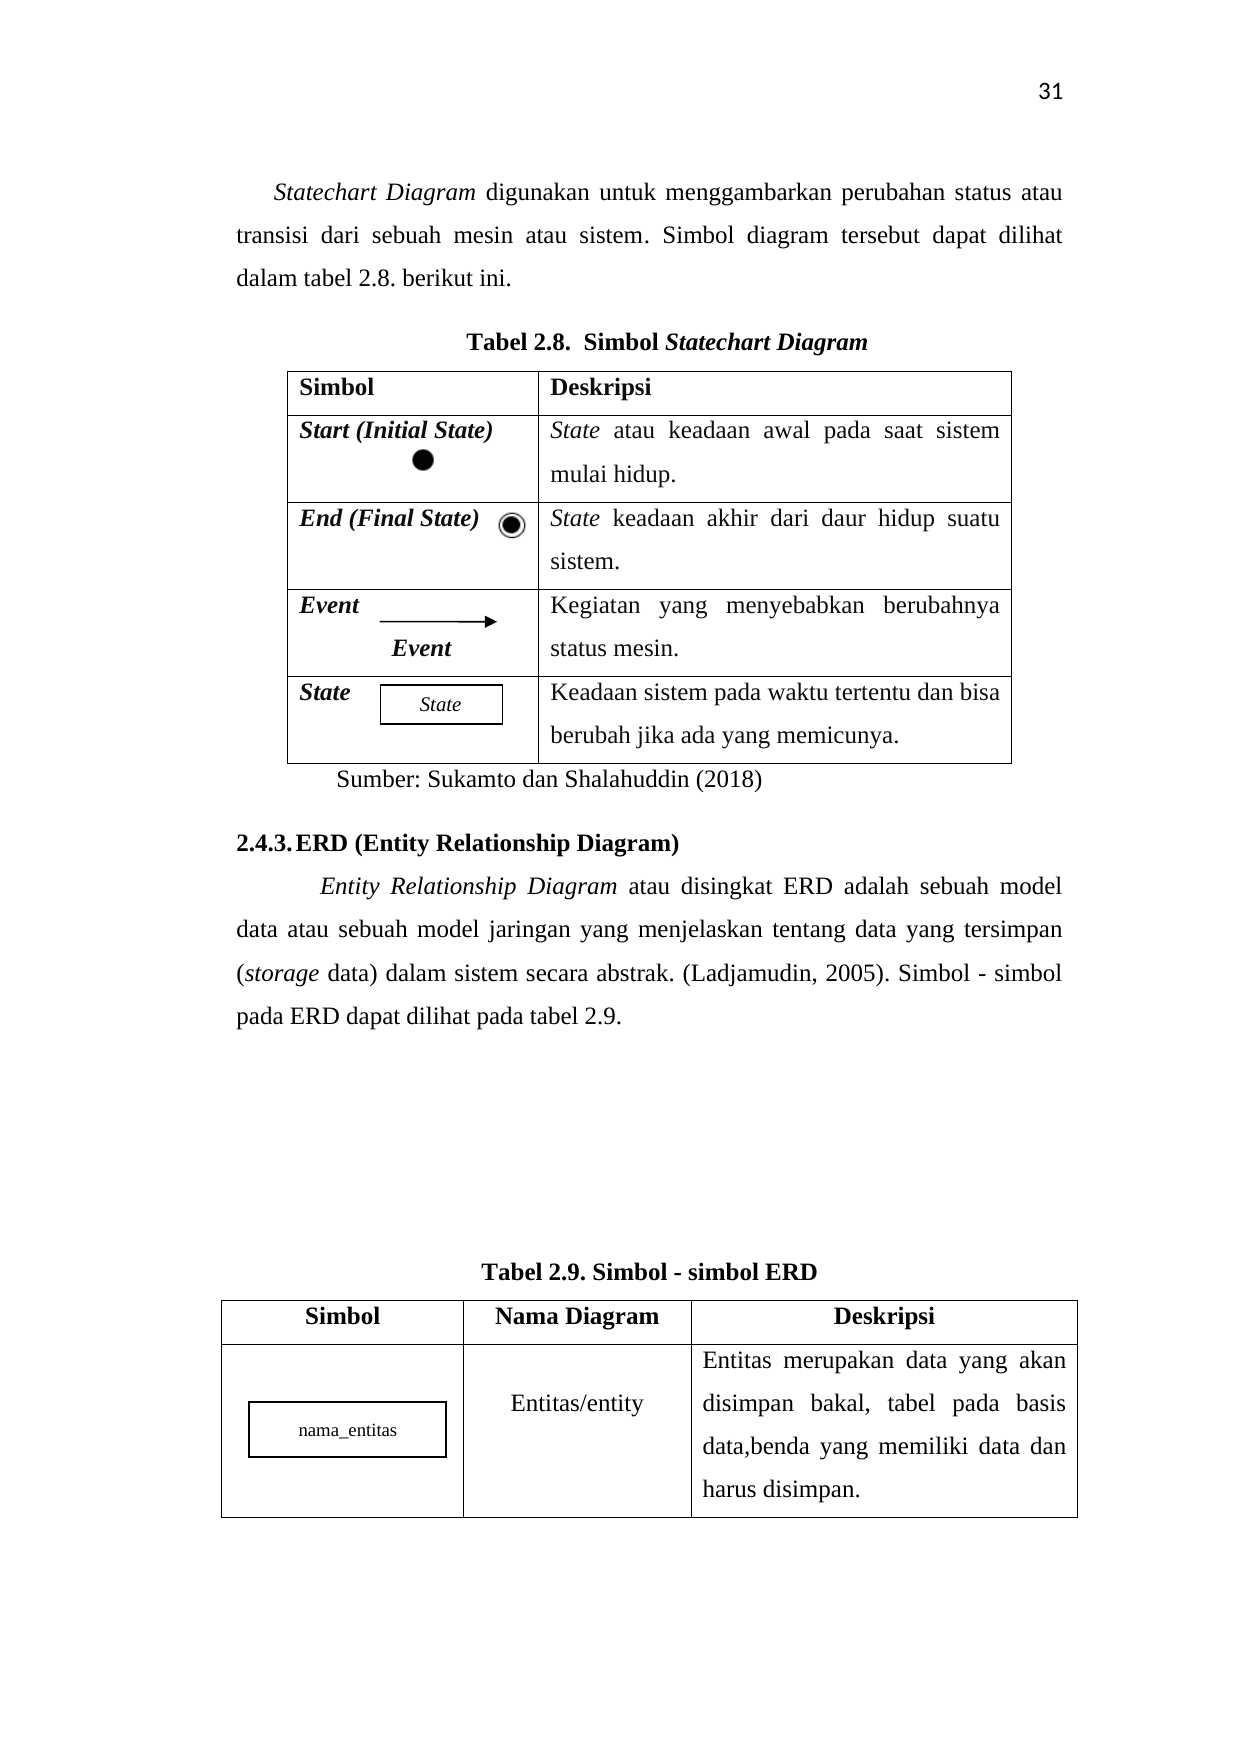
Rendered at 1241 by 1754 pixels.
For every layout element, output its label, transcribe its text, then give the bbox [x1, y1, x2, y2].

table_header Simbol [288, 372, 538, 414]
text Sumber: Sukamto dan Shalahuddin (2018) [274, 764, 1063, 793]
table_cell State keadaan akhir dari daur hidup suatu sistem. [539, 503, 1011, 589]
text Tabel 2.9. Simbol - simbol ERD [236, 1257, 1063, 1285]
table_cell Start (Initial State) [288, 416, 538, 502]
table_cell Kegiatan yang menyebabkan berubahnya status mesin. [539, 590, 1011, 676]
text Statechart Diagram digunakan untuk menggambarkan perubahan status atau transisi dari sebuah mesin atau sistem. Simbol diagram tersebut dapat dilihat dalam tabel 2.8. berikut ini. [236, 177, 1063, 292]
picture [495, 508, 528, 543]
picture [408, 445, 436, 475]
table_header Nama Diagram [464, 1301, 691, 1344]
table_cell Event Event [288, 590, 538, 676]
table_cell State [288, 677, 538, 763]
list ERD (Entity Relationship Diagram) [236, 828, 1063, 857]
table_header Deskripsi [539, 372, 1011, 414]
table_cell Entitas merupakan data yang akan disimpan bakal, tabel pada basis data,benda yang memiliki data dan harus disimpan. [692, 1345, 1077, 1517]
text Tabel 2.8. Simbol Statechart Diagram [274, 327, 1063, 356]
table_cell Entitas/entity [464, 1345, 691, 1517]
table_header Simbol [222, 1301, 463, 1344]
table_cell [222, 1345, 463, 1517]
table_header Deskripsi [692, 1301, 1077, 1344]
text Entity Relationship Diagram atau disingkat ERD adalah sebuah model data atau sebuah model jaringan yang menjelaskan tentang data yang tersimpan (storage data) dalam sistem secara abstrak. (Ladjamudin, 2005). Simbol - simbol pada ERD dapat dilihat pada tabel 2.9. [236, 871, 1063, 1029]
table_cell State atau keadaan awal pada saat sistem mulai hidup. [539, 416, 1011, 502]
table_cell End (Final State) [288, 503, 538, 589]
table_cell Keadaan sistem pada waktu tertentu dan bisa berubah jika ada yang memicunya. [539, 677, 1011, 763]
